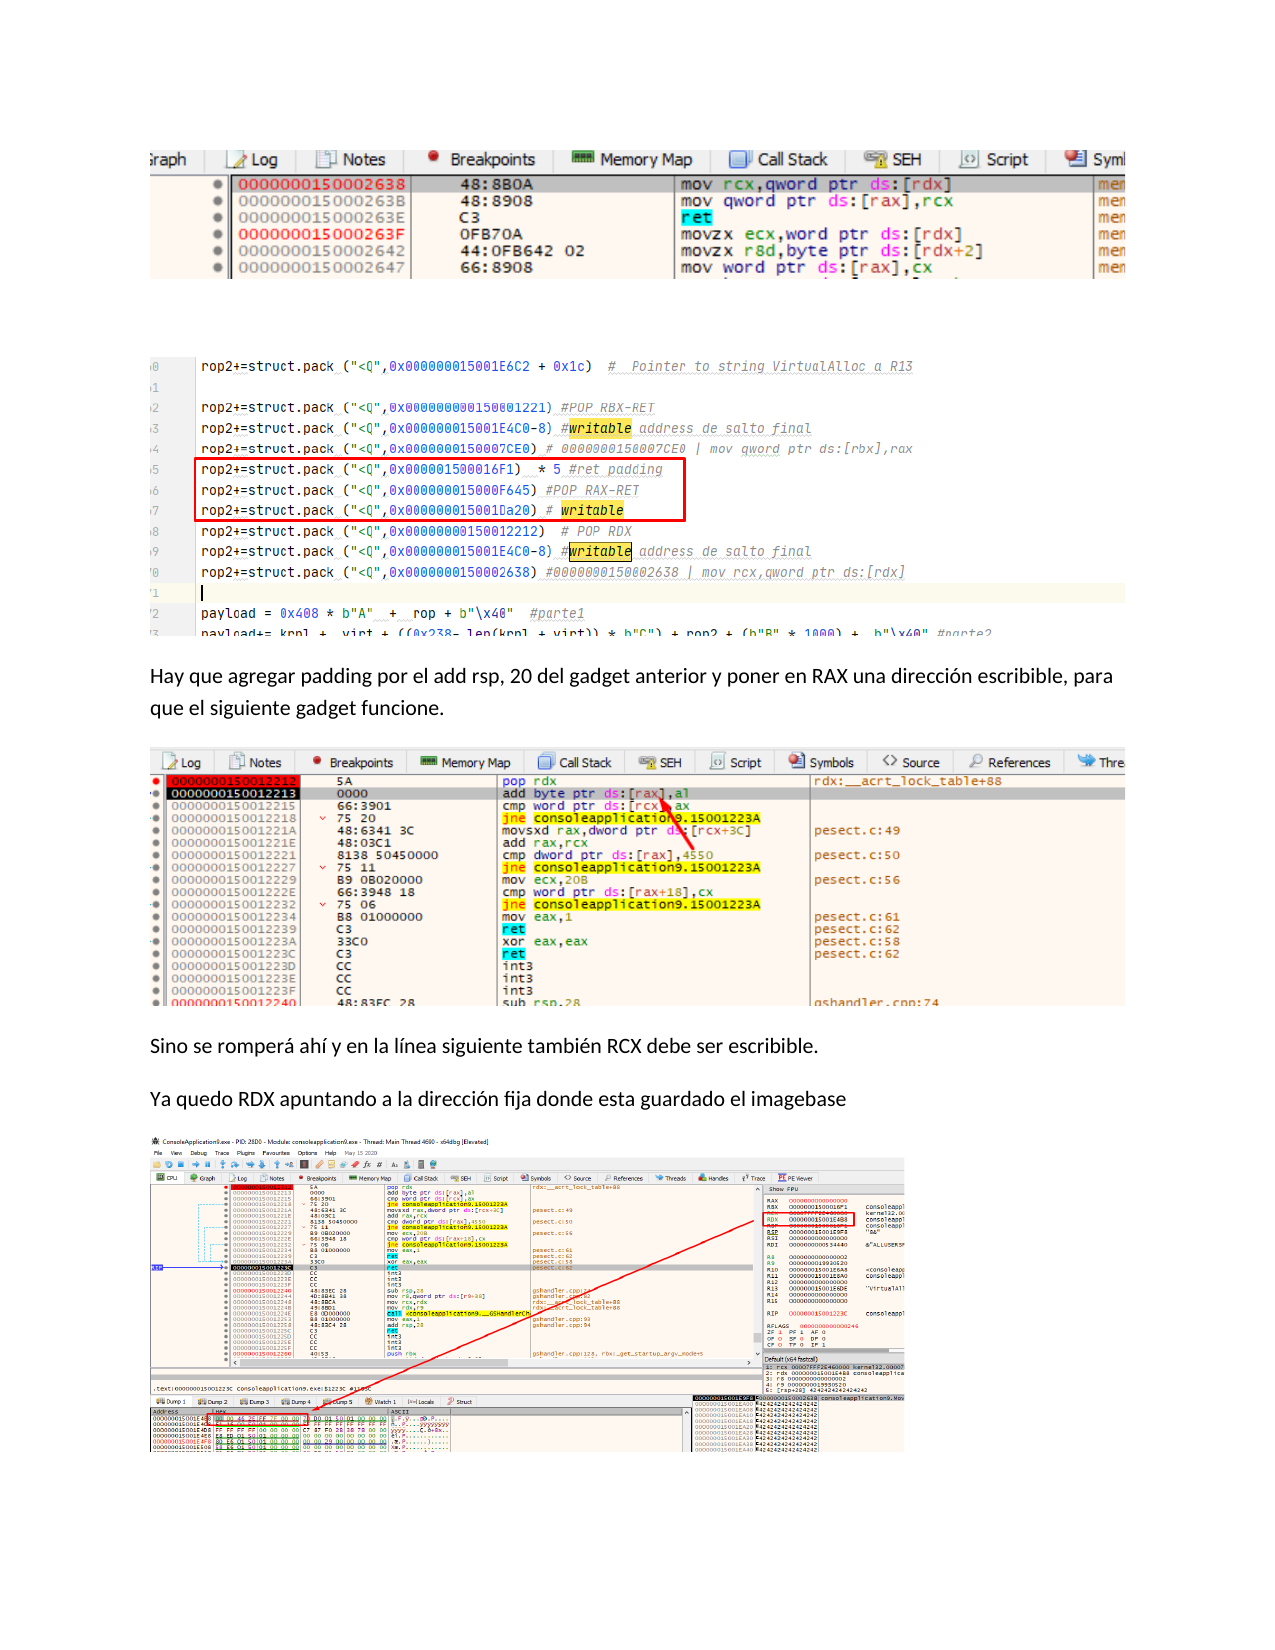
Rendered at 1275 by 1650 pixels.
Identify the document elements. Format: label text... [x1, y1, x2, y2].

text Hay que agregar padding por el add rsp, 20 del gadget anterior y poner en RAX una dirección escribible, para que el siguiente gadget funcione. [150, 662, 1125, 721]
picture [150, 357, 1125, 636]
picture [150, 747, 1125, 1006]
text Ya quedo RDX apuntando a la dirección fija donde esta guardado el imagebase [150, 1085, 1125, 1112]
picture [150, 150, 1125, 279]
text Sino se romperá ahí y en la línea siguiente también RCX debe ser escribible. [150, 1032, 1125, 1059]
picture [150, 1137, 905, 1452]
